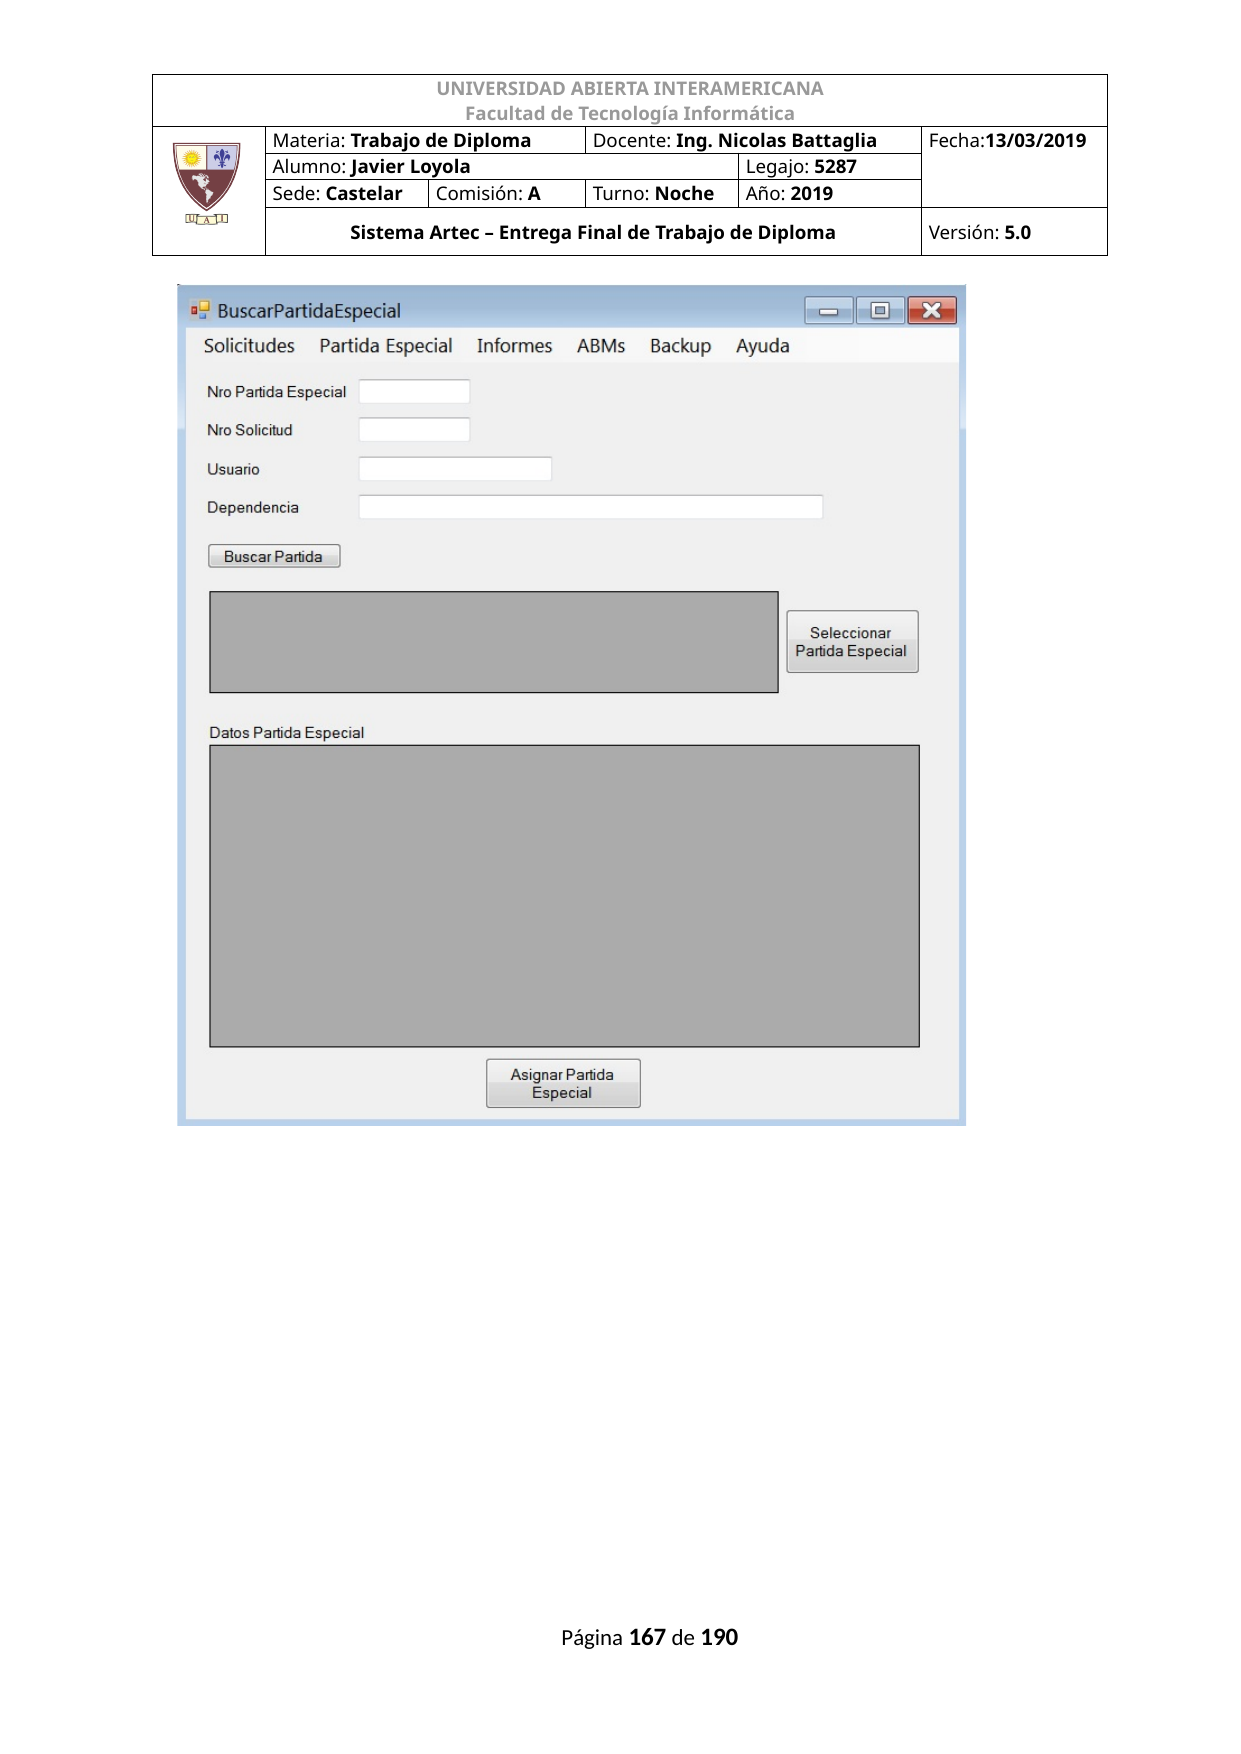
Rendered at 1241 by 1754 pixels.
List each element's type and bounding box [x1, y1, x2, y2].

picture [157, 136, 257, 228]
picture [177, 284, 967, 1126]
